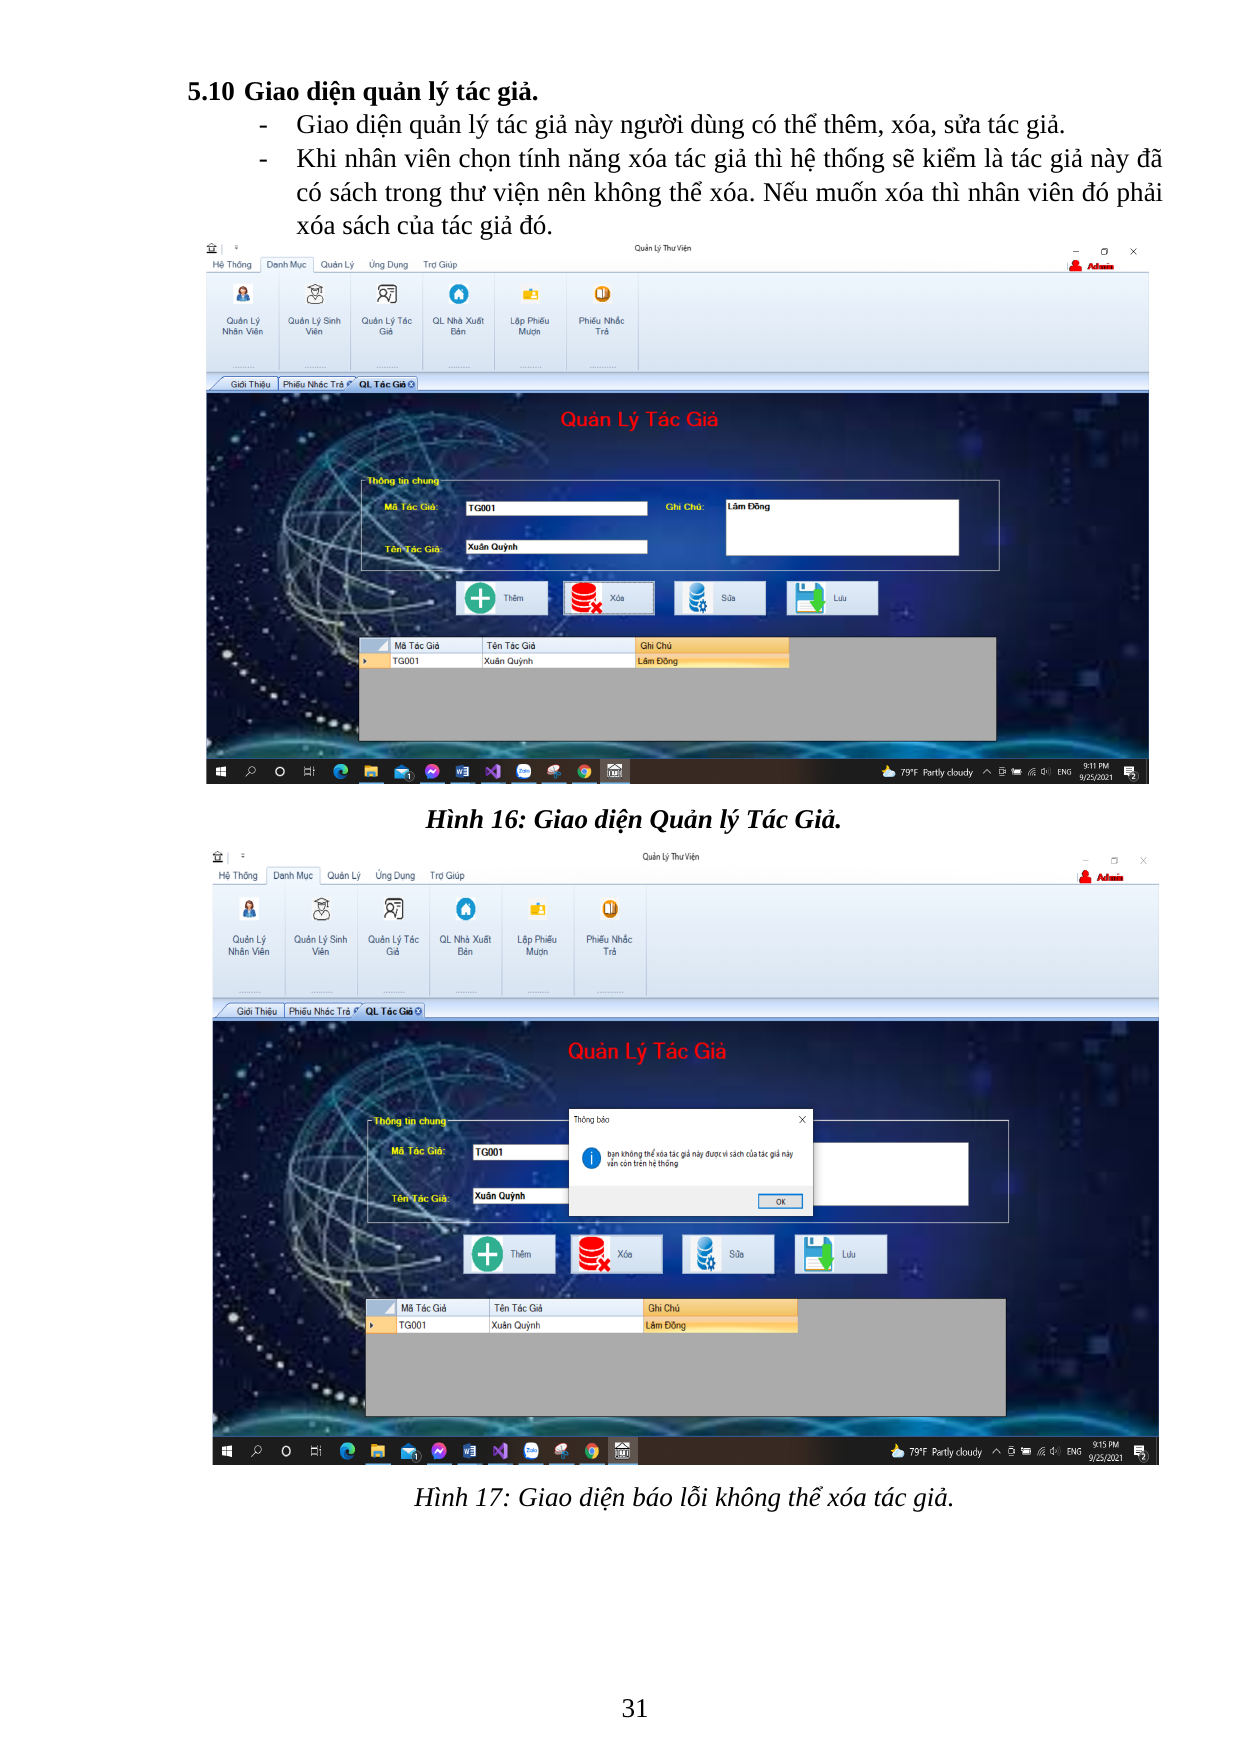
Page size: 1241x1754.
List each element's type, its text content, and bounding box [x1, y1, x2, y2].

list Khi nhân viên chọn tính năng xóa tác giả thì hệ thống sẽ kiểm là tác giả này đã có sách trong thư viện nên không thể xóa. Nếu muốn xóa thì nhân viên đó phải xóa sách của tác giả đó. [259, 142, 1165, 240]
text Hình 17: Giao diện báo lỗi không thể xóa tác giả. [206, 1481, 1165, 1512]
list Giao diện quản lý tác giả này người dùng có thể thêm, xóa, sửa tác giả. [259, 108, 1165, 140]
text Hình 16: Giao diện Quản lý Tác Giả. [104, 803, 1165, 834]
picture [206, 242, 1149, 784]
list Giao diện quản lý tác giả. [187, 75, 1165, 106]
picture [212, 851, 1159, 1465]
